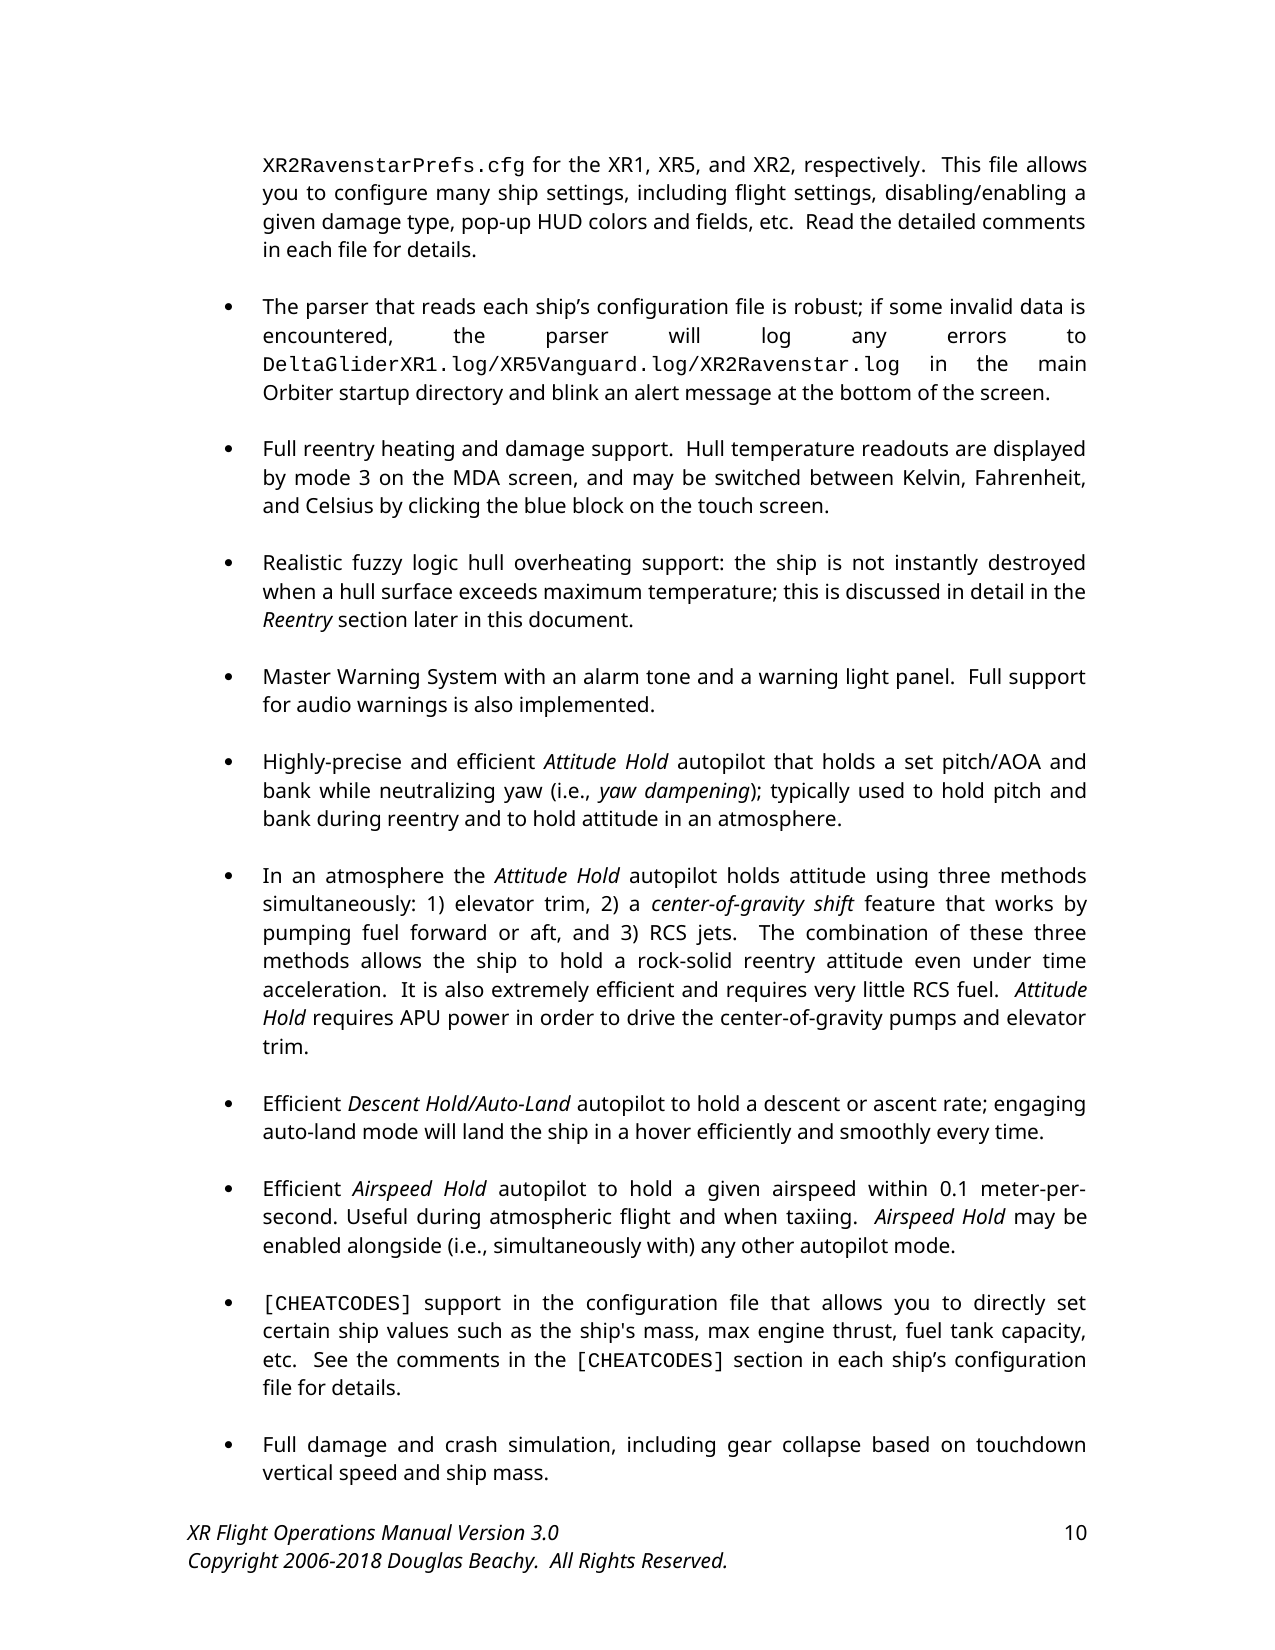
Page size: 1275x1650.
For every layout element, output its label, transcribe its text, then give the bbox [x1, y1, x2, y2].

list Full damage and crash simulation, including gear collapse based on touchdown vertical speed and ship mass. [225, 1430, 1087, 1487]
list Realistic fuzzy logic hull overheating support: the ship is not instantly destroyed when a hull surface exceeds maximum temperature; this is discussed in detail in the Reentry section later in this document. [225, 548, 1087, 634]
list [225, 150, 1087, 264]
list Efficient Airspeed Hold autopilot to hold a given airspeed within 0.1 meter-per-second. Useful during atmospheric flight and when taxiing. Airspeed Hold may be enabled alongside (i.e., simultaneously with) any other autopilot mode. [225, 1174, 1087, 1259]
list In an atmosphere the Attitude Hold autopilot holds attitude using three methods simultaneously: 1) elevator trim, 2) a center-of-gravity shift feature that works by pumping fuel forward or aft, and 3) RCS jets. The combination of these three methods allows the ship to hold a rock-solid reentry attitude even under time acceleration. It is also extremely efficient and requires very little RCS fuel. Attitude Hold requires APU power in order to drive the center-of-gravity pumps and elevator trim. [225, 861, 1087, 1060]
list Master Warning System with an alarm tone and a warning light panel. Full support for audio warnings is also implemented. [225, 662, 1087, 719]
list Full reentry heating and damage support. temperature readouts are displayed by mode 3 on the MDA screen, and may be switched between Kelvin, Fahrenheit, and Celsius by clicking the blue block on the touch screen. [225, 434, 1087, 520]
list Highly-precise and efficient Attitude Hold autopilot that holds a set pitch/AOA and bank while neutralizing yaw (i.e., yaw dampening); typically used to hold pitch and bank during reentry and to hold attitude in an atmosphere. [225, 747, 1087, 833]
list [CHEATCODES] support in the configuration file that allows you to directly set certain ship values such as the ship's mass, max engine thrust, fuel tank capacity, etc. See the comments in the [CHEATCODES] section in each ship’s configuration file for details. [225, 1288, 1087, 1402]
list The parser that reads each ship’s configuration file is robust; if some invalid data is encountered, the parser will log any errors to DeltaGliderXR1.log/XR5Vanguard.log/XR2Ravenstar.log in the main Orbiter startup directory and blink an alert message at the bottom of the screen. [225, 292, 1087, 406]
list Efficient Descent Hold/Auto-Land autopilot to hold a descent or ascent rate; engaging auto-land mode will land the ship in a hover efficiently and smoothly every time. [225, 1089, 1087, 1146]
